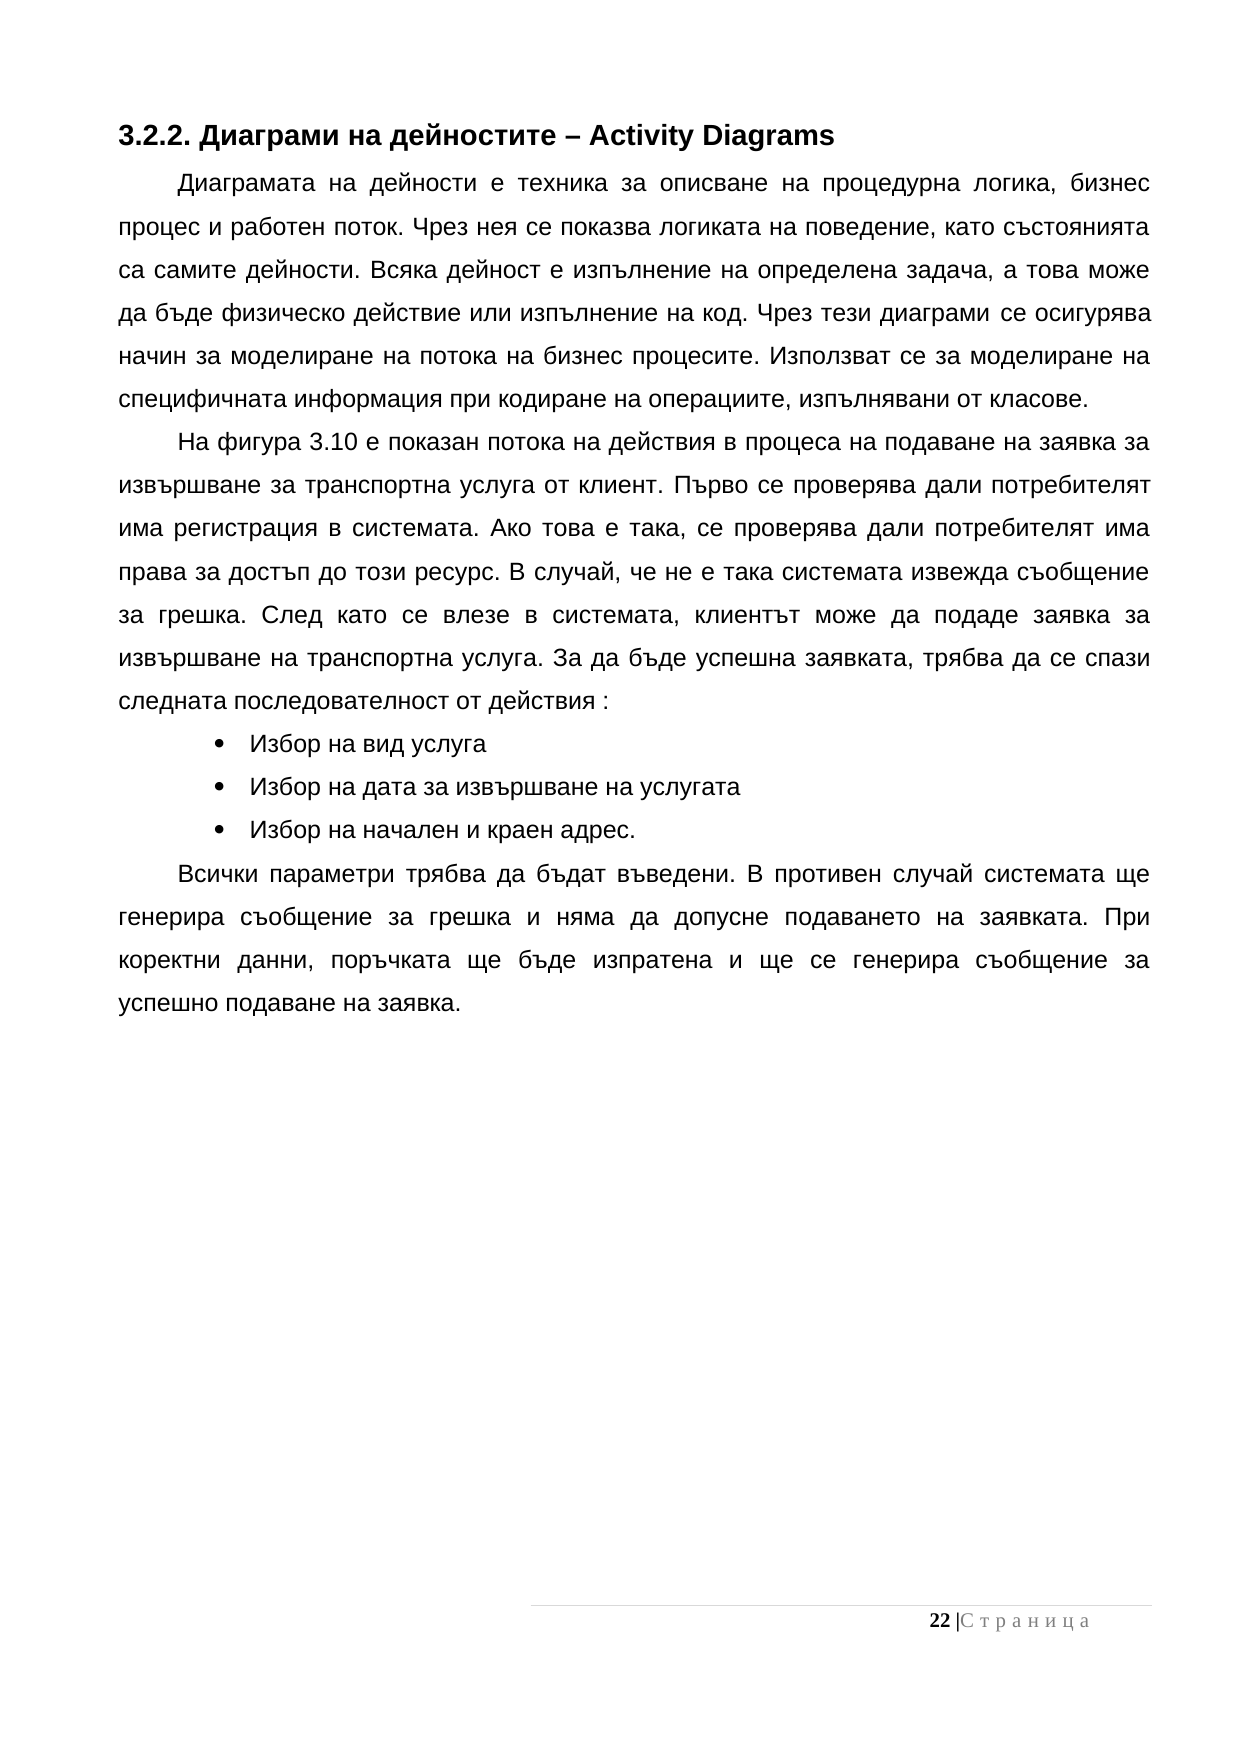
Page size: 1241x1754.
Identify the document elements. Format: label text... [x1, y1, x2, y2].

list Избор на начален и краен адрес. [215, 816, 1152, 844]
text Диаграмата на дейности е техника за описване на процедурна логика, бизнес процес и работен поток. Чрез нея се показва логиката на поведение, като състоянията са самите дейности. Всяка дейност е изпълнение на определена задача, а това може да бъде физическо действие или изпълнение на код. Чрез тези диаграми се осигурява начин за моделиране на потока на бизнес процесите. Използват се за моделиране на специфичната информация при кодиране на операциите, изпълнявани от класове. [118, 168, 1152, 413]
text Всички параметри трябва да бъдат въведени. В противен случай системата ще генерира съобщение за грешка и няма да допусне подаването на заявката. При коректни данни, поръчката ще бъде изпратена и ще се генерира съобщение за успешно подаване на заявка. [118, 859, 1152, 1017]
list Избор на дата за извършване на услугата [215, 772, 1152, 801]
subtitle 3.2.2. Диаграми на дейностите – Activity Diagrams [118, 118, 1152, 152]
list Избор на вид услуга [118, 729, 1152, 758]
text На фигура 3.10 е показан потока на действия в процеса на подаване на заявка за извършване за транспортна услуга от клиент. Първо се проверява дали потребителят има регистрация в системата. Ако това е така, се проверява дали потребителят има права за достъп до този ресурс. В случай, че не е така системата извежда съобщение за грешка. След като се влезе в системата, клиентът може да подаде заявка за извършване на транспортна услуга. За да бъде успешна заявката, трябва да се спази следната последователност от действия : [118, 427, 1152, 715]
